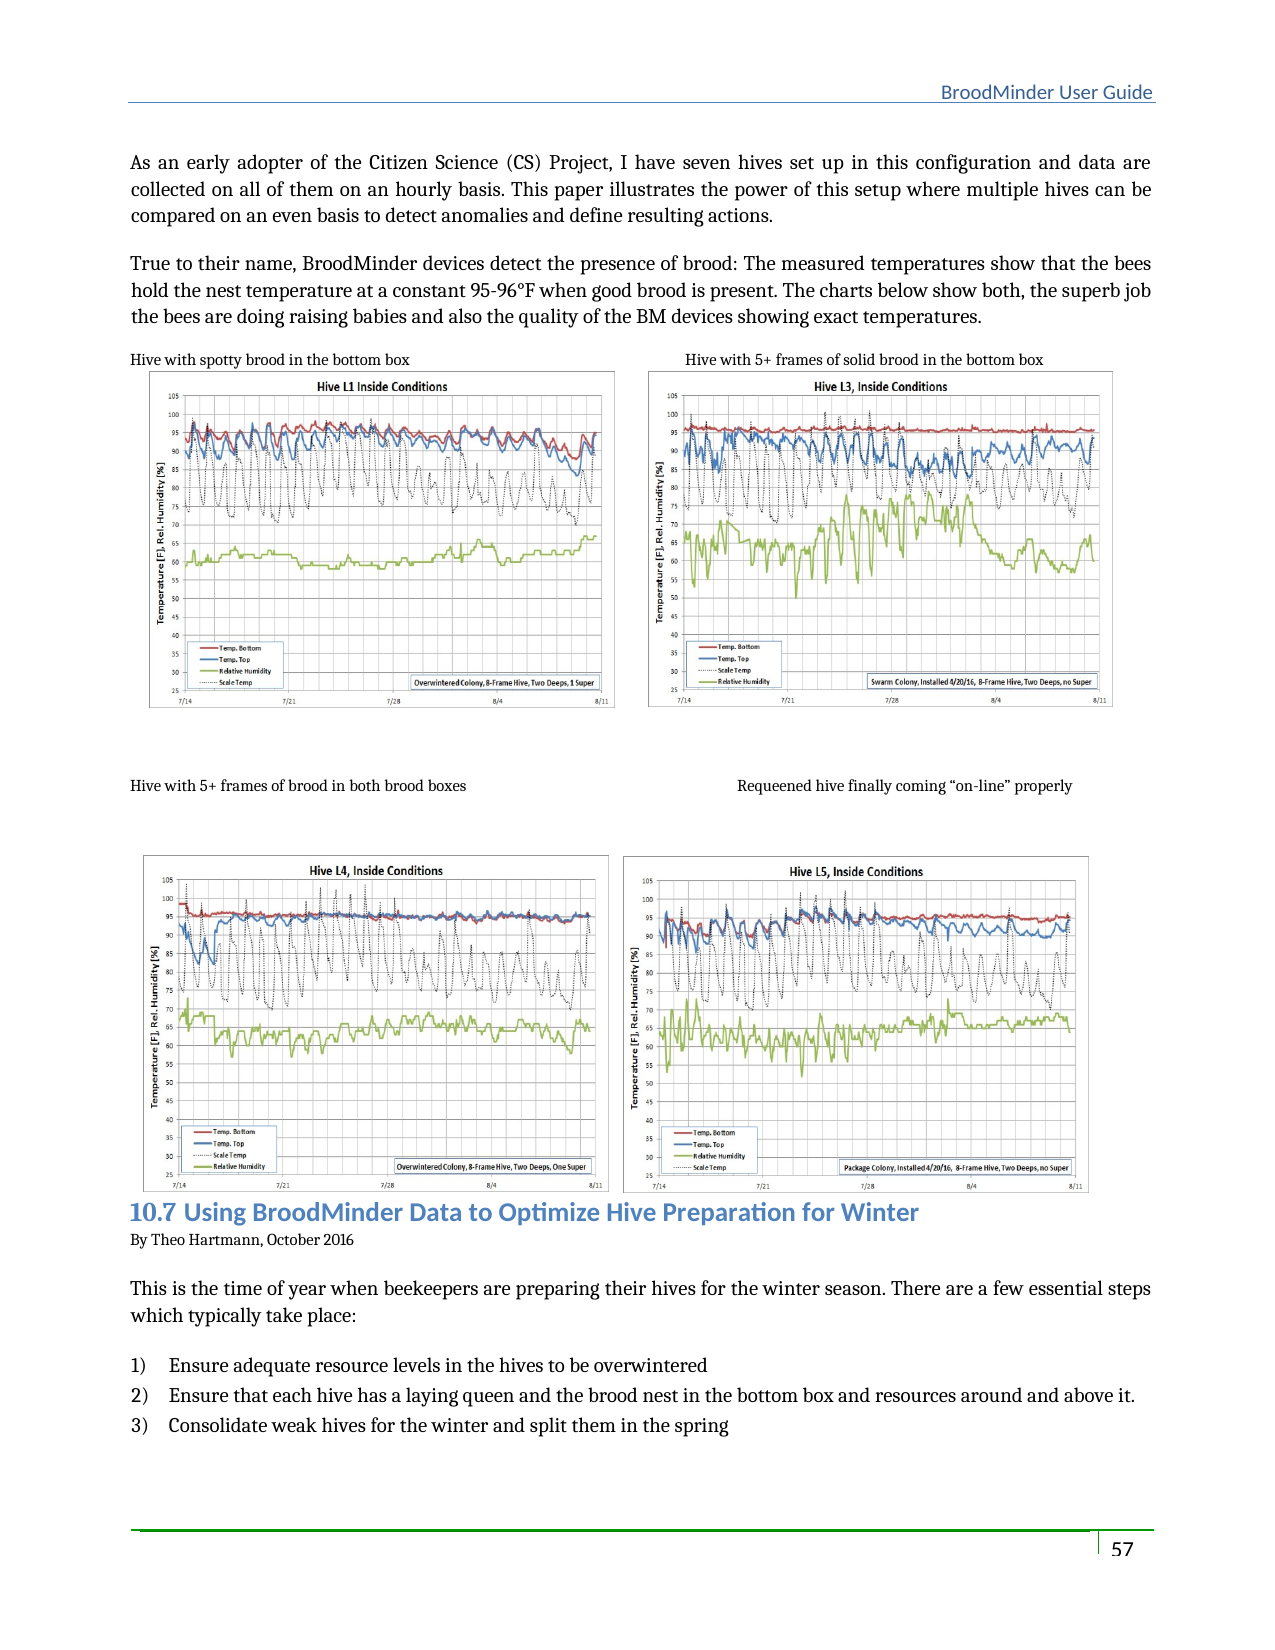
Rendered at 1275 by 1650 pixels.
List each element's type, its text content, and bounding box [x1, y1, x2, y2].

list Consolidate weak hives for the winter and split them in the spring [131, 1414, 1153, 1438]
subtitle 10.7 Using BroodMinder Data to Optimize Hive Preparation for Winter [130, 1195, 1154, 1228]
text By Theo Hartmann, October 2016 [130, 1230, 1090, 1249]
text This is the time of year when beekeepers are preparing their hives for the winter season. There are a few essential steps which typically take place: [130, 1277, 1153, 1327]
picture [623, 856, 1089, 1193]
text True to their name, BroodMinder devices detect the presence of brood: The measured temperatures show that the bees hold the nest temperature at a constant 95-96°F when good brood is present. The charts below show both, the superb job the bees are doing raising babies and also the quality of the BM devices showing exact temperatures. [130, 252, 1153, 329]
text As an early adopter of the Citizen Science (CS) Project, I have seven hives set up in this configuration and data are collected on all of them on an hourly basis. This paper illustrates the power of this setup where multiple hives can be compared on an even basis to detect anomalies and define resulting actions. [130, 151, 1153, 228]
list Ensure that each hive has a laying queen and the brood nest in the bottom box and resources around and above it. [131, 1384, 1153, 1408]
picture [143, 855, 609, 1192]
picture [149, 371, 615, 708]
list Ensure adequate resource levels in the hives to be overwintered [131, 1354, 1153, 1378]
text Hive with 5+ frames of brood in both brood boxes Requeened hive finally coming “on-line” properly [130, 777, 1154, 796]
text Hive with spotty brood in the bottom box Hive with 5+ frames of solid brood in the bottom box [130, 350, 1154, 369]
picture [648, 371, 1113, 707]
